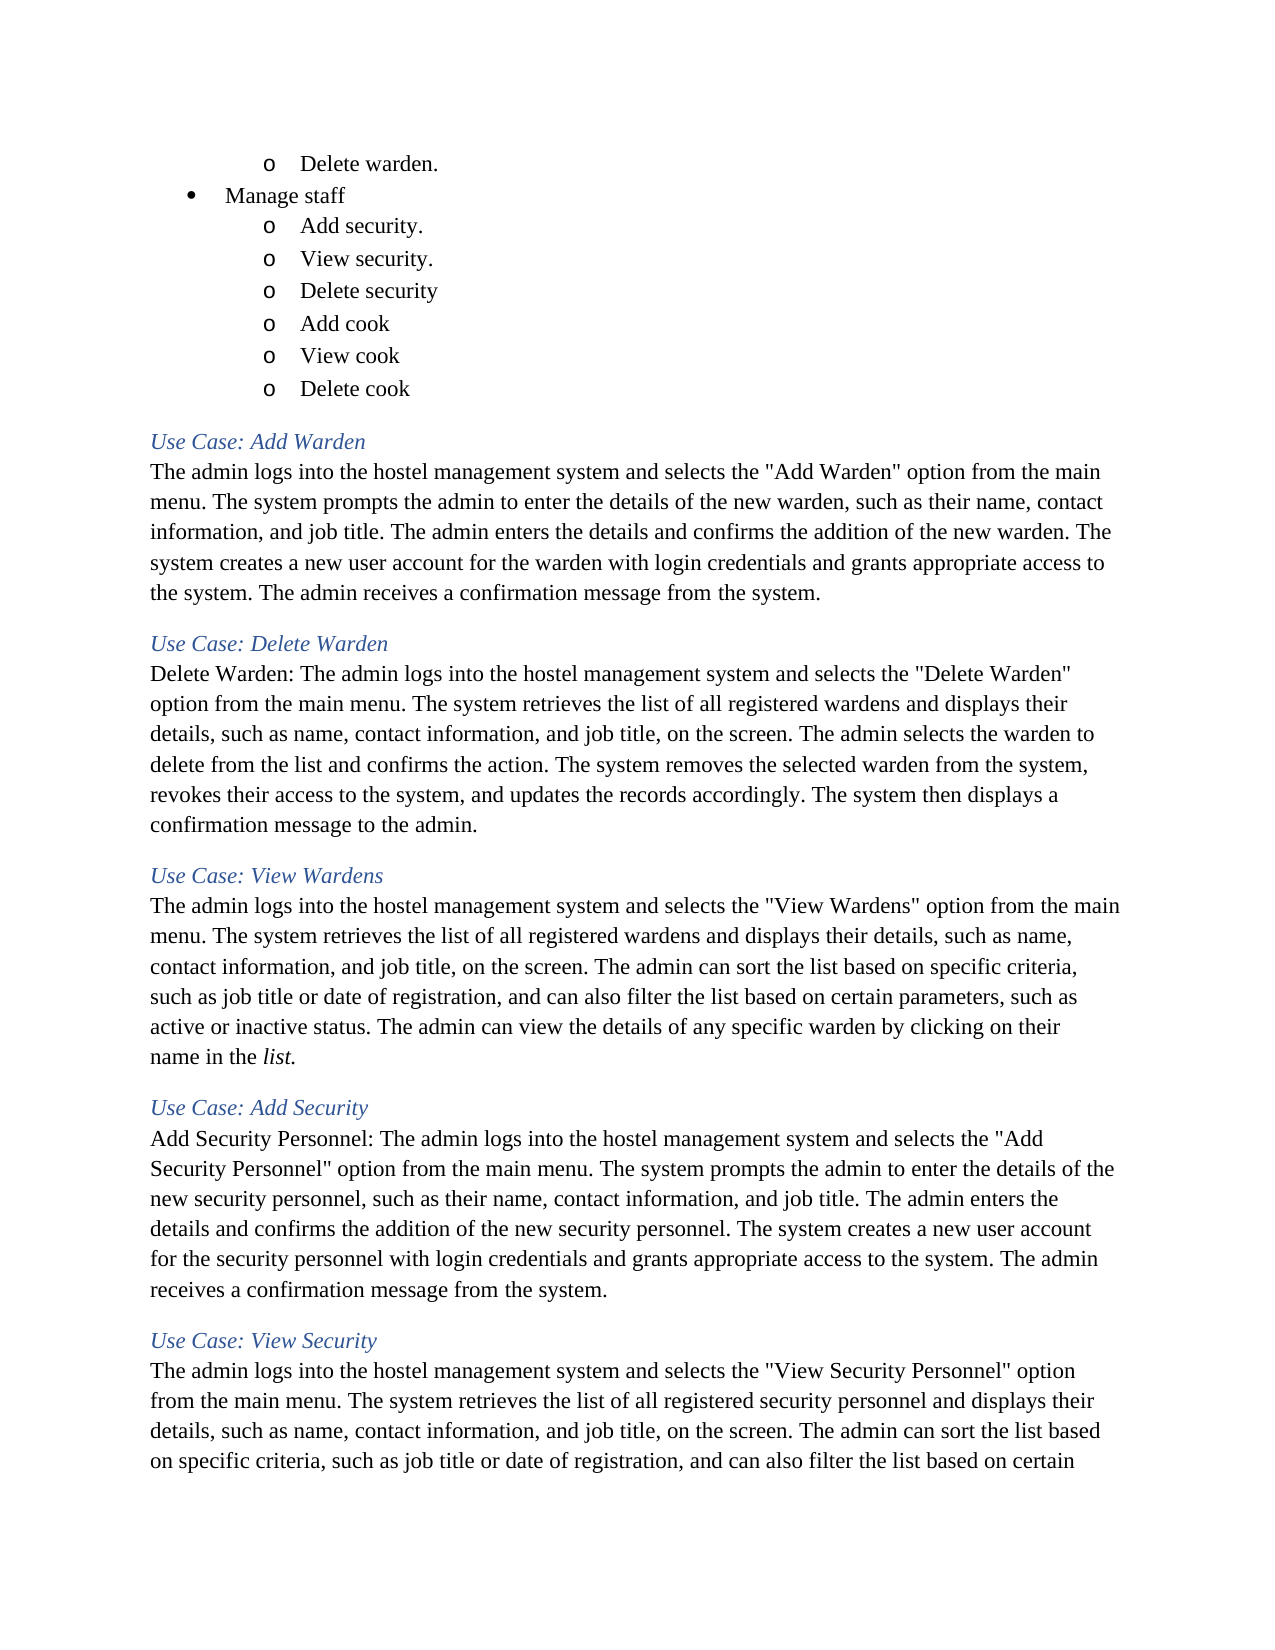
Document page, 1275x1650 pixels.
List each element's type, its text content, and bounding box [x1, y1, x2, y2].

list View security. [262, 245, 1125, 273]
text The admin logs into the hostel management system and selects the "View Wardens" option from the main menu. The system retrieves the list of all registered wardens and displays their details, such as name, contact information, and job title, on the screen. The admin can sort the list based on specific criteria, such as job title or date of registration, and can also filter the list based on certain parameters, such as active or inactive status. The admin can view the details of any specific warden by clicking on their name in the list. [150, 892, 1125, 1070]
text Add Security Personnel: The admin logs into the hostel management system and selects the "Add Security Personnel" option from the main menu. The system prompts the admin to enter the details of the new security personnel, such as their name, contact information, and job title. The admin enters the details and confirms the addition of the new security personnel. The system creates a new user account for the security personnel with login credentials and grants appropriate access to the system. The admin receives a confirmation message from the system. [150, 1125, 1125, 1302]
list Add cook [262, 310, 1125, 338]
text Delete Warden: The admin logs into the hostel management system and selects the "Delete Warden" option from the main menu. The system retrieves the list of all registered wardens and displays their details, such as name, contact information, and job title, on the screen. The admin selects the warden to delete from the list and confirms the action. The system removes the selected warden from the system, revokes their access to the system, and updates the records accordingly. The system then displays a confirmation message to the admin. [150, 660, 1125, 837]
subtitle Use Case: Delete Warden [150, 630, 1125, 656]
subtitle Use Case: View Wardens [150, 862, 1125, 888]
list Add security. [262, 213, 1125, 241]
list Manage staff [187, 182, 1125, 209]
list View cook [262, 342, 1125, 370]
subtitle Use Case: Add Warden [150, 428, 1125, 454]
subtitle Use Case: View Security [150, 1327, 1125, 1353]
list Delete warden. [262, 150, 1125, 178]
list Delete security [262, 277, 1125, 306]
list Delete cook [262, 374, 1125, 403]
subtitle Use Case: Add Security [150, 1094, 1125, 1121]
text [150, 1357, 1125, 1474]
text The admin logs into the hostel management system and selects the "Add Warden" option from the main menu. The system prompts the admin to enter the details of the new warden, such as their name, contact information, and job title. The admin enters the details and confirms the addition of the new warden. The system creates a new user account for the warden with login credentials and grants appropriate access to the system. The admin receives a confirmation message from the system. [150, 458, 1125, 605]
